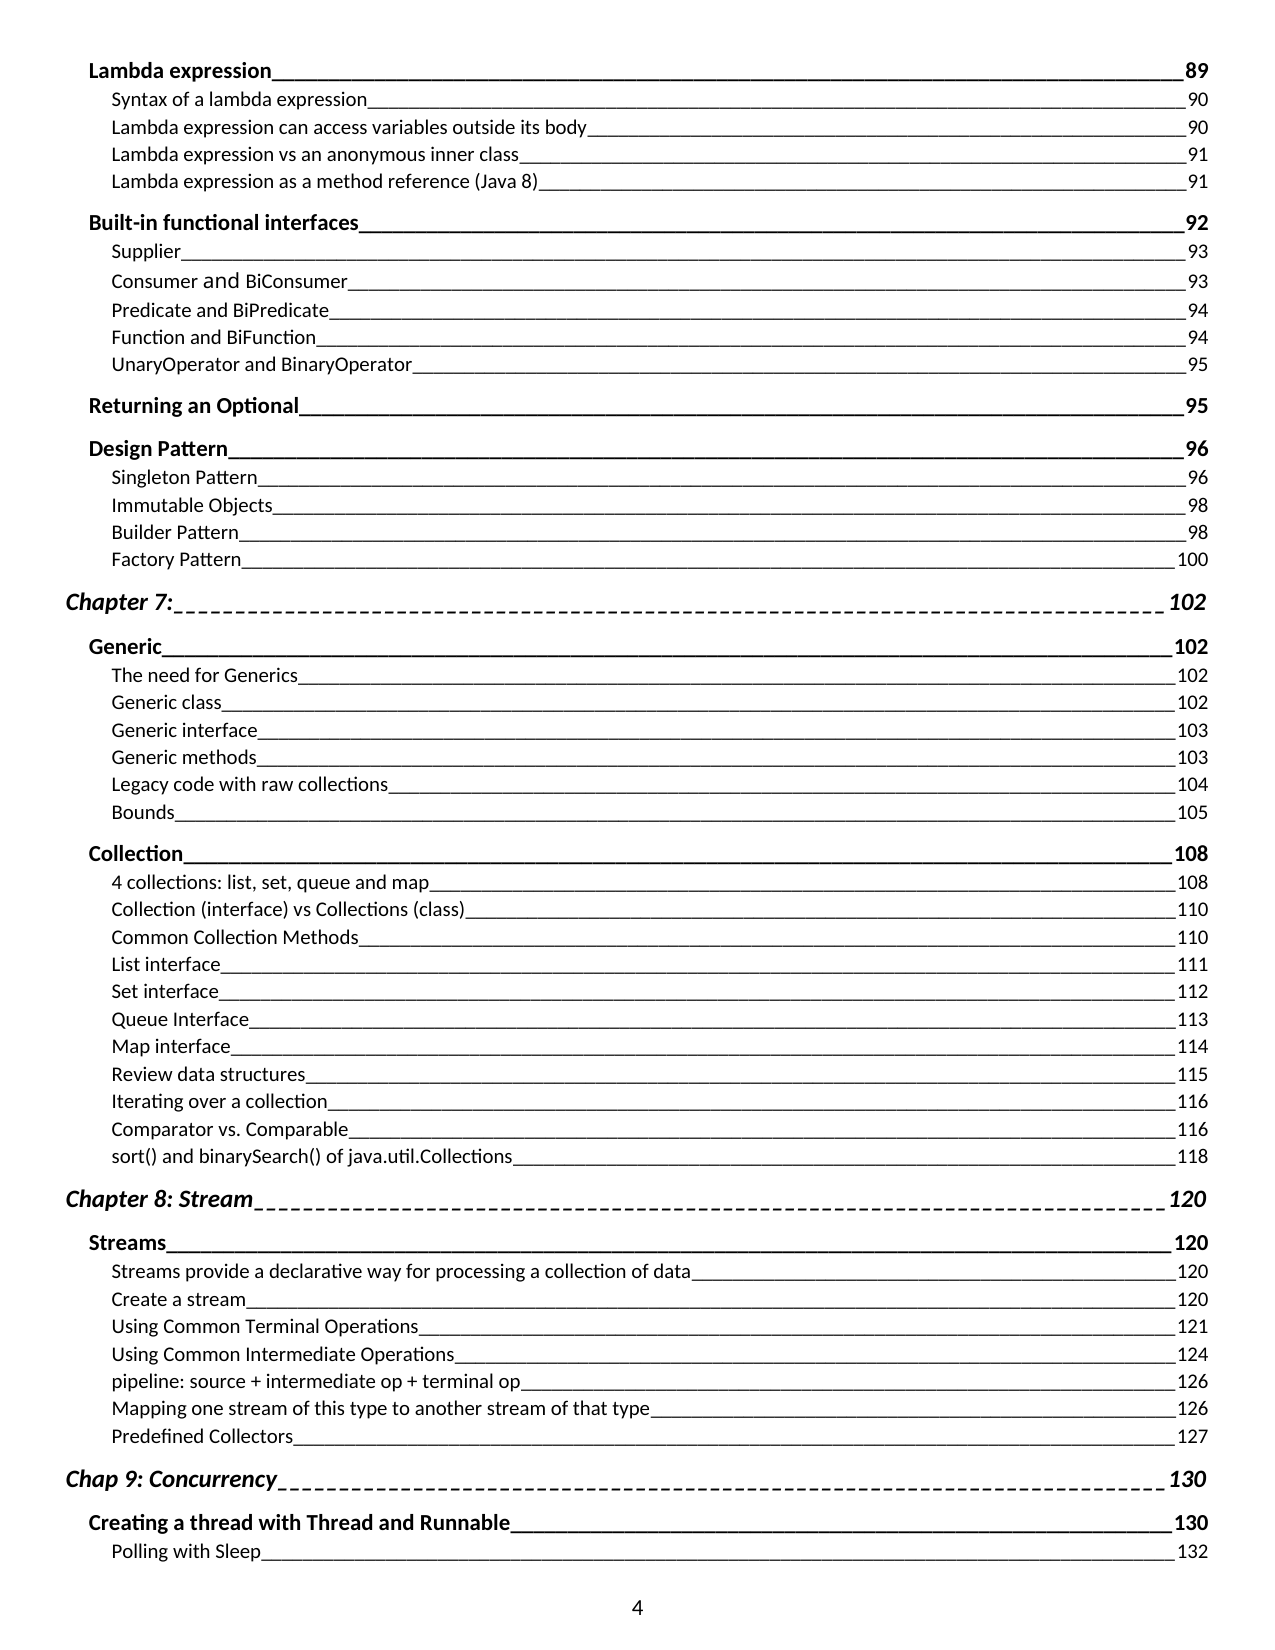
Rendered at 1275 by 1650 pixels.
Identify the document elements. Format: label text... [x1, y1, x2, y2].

text Factory Pattern 100 [111, 547, 1209, 572]
text Function and BiFunction 94 [111, 324, 1209, 349]
text Generic 102 [88, 632, 1209, 660]
text Syntax of a lambda expression 90 [111, 86, 1209, 112]
text Review data structures 115 [111, 1061, 1209, 1086]
text Supplier 93 [111, 239, 1209, 264]
text sort() and binarySearch() of java.util.Collections 118 [111, 1143, 1209, 1168]
text pipeline: source + intermediate op + terminal op 126 [111, 1368, 1209, 1394]
text Streams provide a declarative way for processing a collection of data 120 [692, 1259, 1209, 1284]
text Comparator vs. Comparable 116 [111, 1116, 1209, 1141]
text Creating a thread with Thread and Runnable 130 [88, 1508, 1209, 1536]
text Generic class 102 [111, 689, 1209, 715]
text Using Common Intermediate Operations 124 [111, 1341, 1209, 1366]
text Mapping one stream of this type to another stream of that type 126 [111, 1396, 1209, 1421]
text Lambda expression as a method reference (Java 8) 91 [111, 169, 1209, 194]
text Generic interface 103 [111, 717, 1209, 742]
text Collection (interface) vs Collections (class) 110 [111, 897, 1209, 922]
text 4 collections: list, set, queue and map 108 [111, 869, 1209, 894]
text Immutable Objects 98 [111, 492, 1209, 517]
text Consumer and BiConsumer 93 [111, 266, 1209, 294]
text Predefined Collectors 127 [111, 1423, 1209, 1448]
text Set interface 112 [111, 979, 1209, 1004]
text Chapter 8: Stream 120 [66, 1183, 1209, 1213]
text Queue Interface 113 [111, 1006, 1209, 1032]
text Using Common Terminal Operations 121 [111, 1313, 1209, 1339]
text Iterating over a collection 116 [111, 1088, 1209, 1114]
text The need for Generics 102 [111, 662, 1209, 687]
text UnaryOperator and BinaryOperator 95 [111, 352, 1209, 377]
text Chap 9: Concurrency 130 [66, 1463, 1209, 1493]
text Lambda expression 89 [88, 56, 1209, 84]
text Legacy code with raw collections 104 [111, 772, 1209, 797]
text Singleton Pattern 96 [111, 464, 1209, 490]
text Common Collection Methods 110 [111, 924, 1209, 949]
text Collection 108 [88, 839, 1209, 867]
text Returning an Optional 95 [88, 391, 1209, 419]
text Built-in functional interfaces 92 [88, 208, 1209, 237]
text Lambda expression can access variables outside its body 90 [111, 114, 1209, 139]
text Bounds 105 [111, 799, 1209, 824]
text Create a stream 120 [111, 1286, 1209, 1311]
text Chapter 7: 102 [66, 586, 1209, 617]
text Predicate and BiPredicate 94 [111, 297, 1209, 322]
text Builder Pattern 98 [111, 519, 1209, 544]
text Generic methods 103 [111, 744, 1209, 770]
text Lambda expression vs an anonymous inner class 91 [111, 141, 1209, 167]
text Map interface 114 [111, 1033, 1209, 1059]
text Streams 120 [88, 1228, 1209, 1256]
text Polling with Sleep 132 [111, 1538, 1209, 1564]
text Design Pattern 96 [88, 434, 1209, 462]
text List interface 111 [111, 951, 1209, 977]
